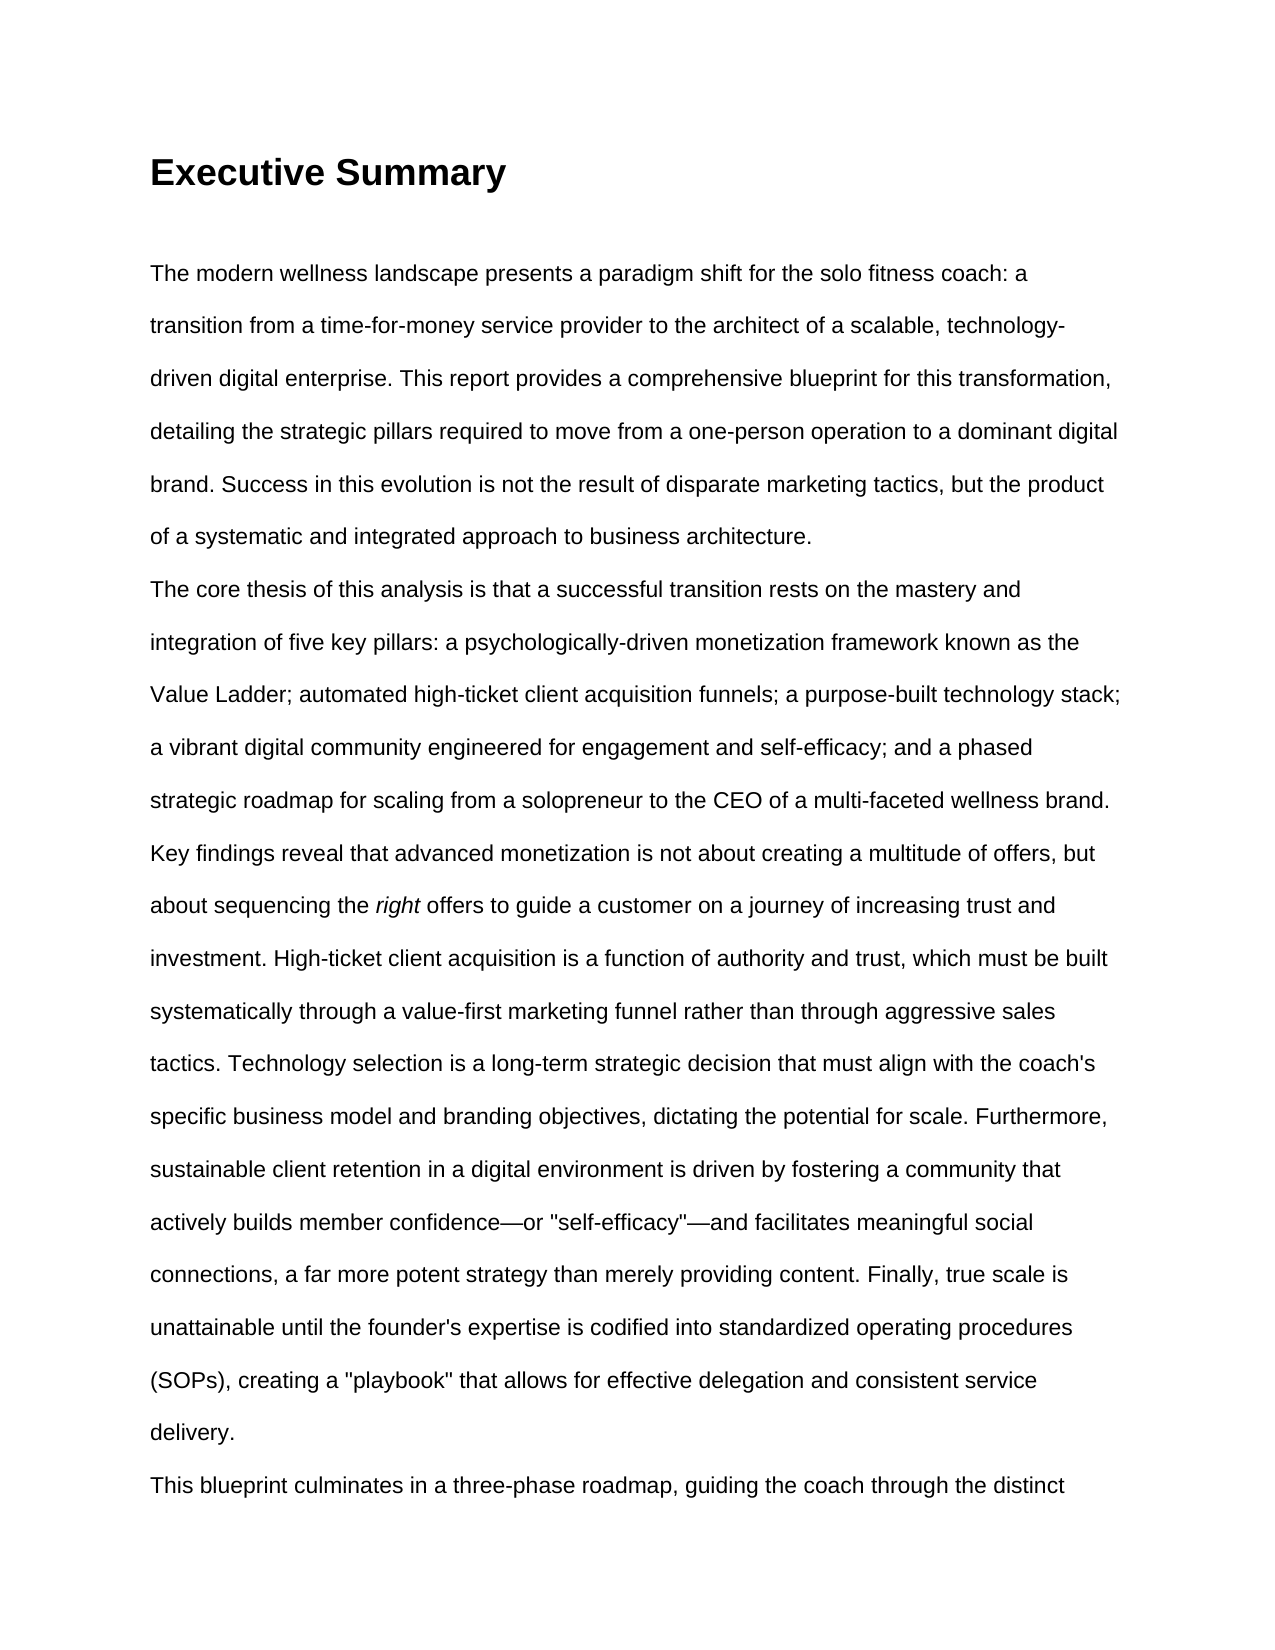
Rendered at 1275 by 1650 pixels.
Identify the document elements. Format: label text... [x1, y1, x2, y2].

text The modern wellness landscape presents a paradigm shift for the solo fitness coach: a transition from a time-for-money service provider to the architect of a scalable, technology-driven digital enterprise. This report provides a comprehensive blueprint for this transformation, detailing the strategic pillars required to move from a one-person operation to a dominant digital brand. Success in this evolution is not the result of disparate marketing tactics, but the product of a systematic and integrated approach to business architecture. [150, 260, 1125, 549]
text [150, 1472, 1125, 1498]
subtitle Executive Summary [150, 150, 1125, 193]
text Key findings reveal that advanced monetization is not about creating a multitude of offers, but about sequencing the right offers to guide a customer on a journey of increasing trust and investment. High-ticket client acquisition is a function of authority and trust, which must be built systematically through a value-first marketing funnel rather than through aggressive sales tactics. Technology selection is a long-term strategic decision that must align with the coach's specific business model and branding objectives, dictating the potential for scale. Furthermore, sustainable client retention in a digital environment is driven by fostering a community that actively builds member confidence—or "self-efficacy"—and facilitates meaningful social connections, a far more potent strategy than merely providing content. Finally, true scale is unattainable until the founder's expertise is codified into standardized operating procedures (SOPs), creating a "playbook" that allows for effective delegation and consistent service delivery. [150, 839, 1125, 1446]
text The core thesis of this analysis is that a successful transition rests on the mastery and integration of five key pillars: a psychologically-driven monetization framework known as the Value Ladder; automated high-ticket client acquisition funnels; a purpose-built technology stack; a vibrant digital community engineered for engagement and self-efficacy; and a phased strategic roadmap for scaling from a solopreneur to the CEO of a multi-faceted wellness brand. [150, 576, 1125, 813]
